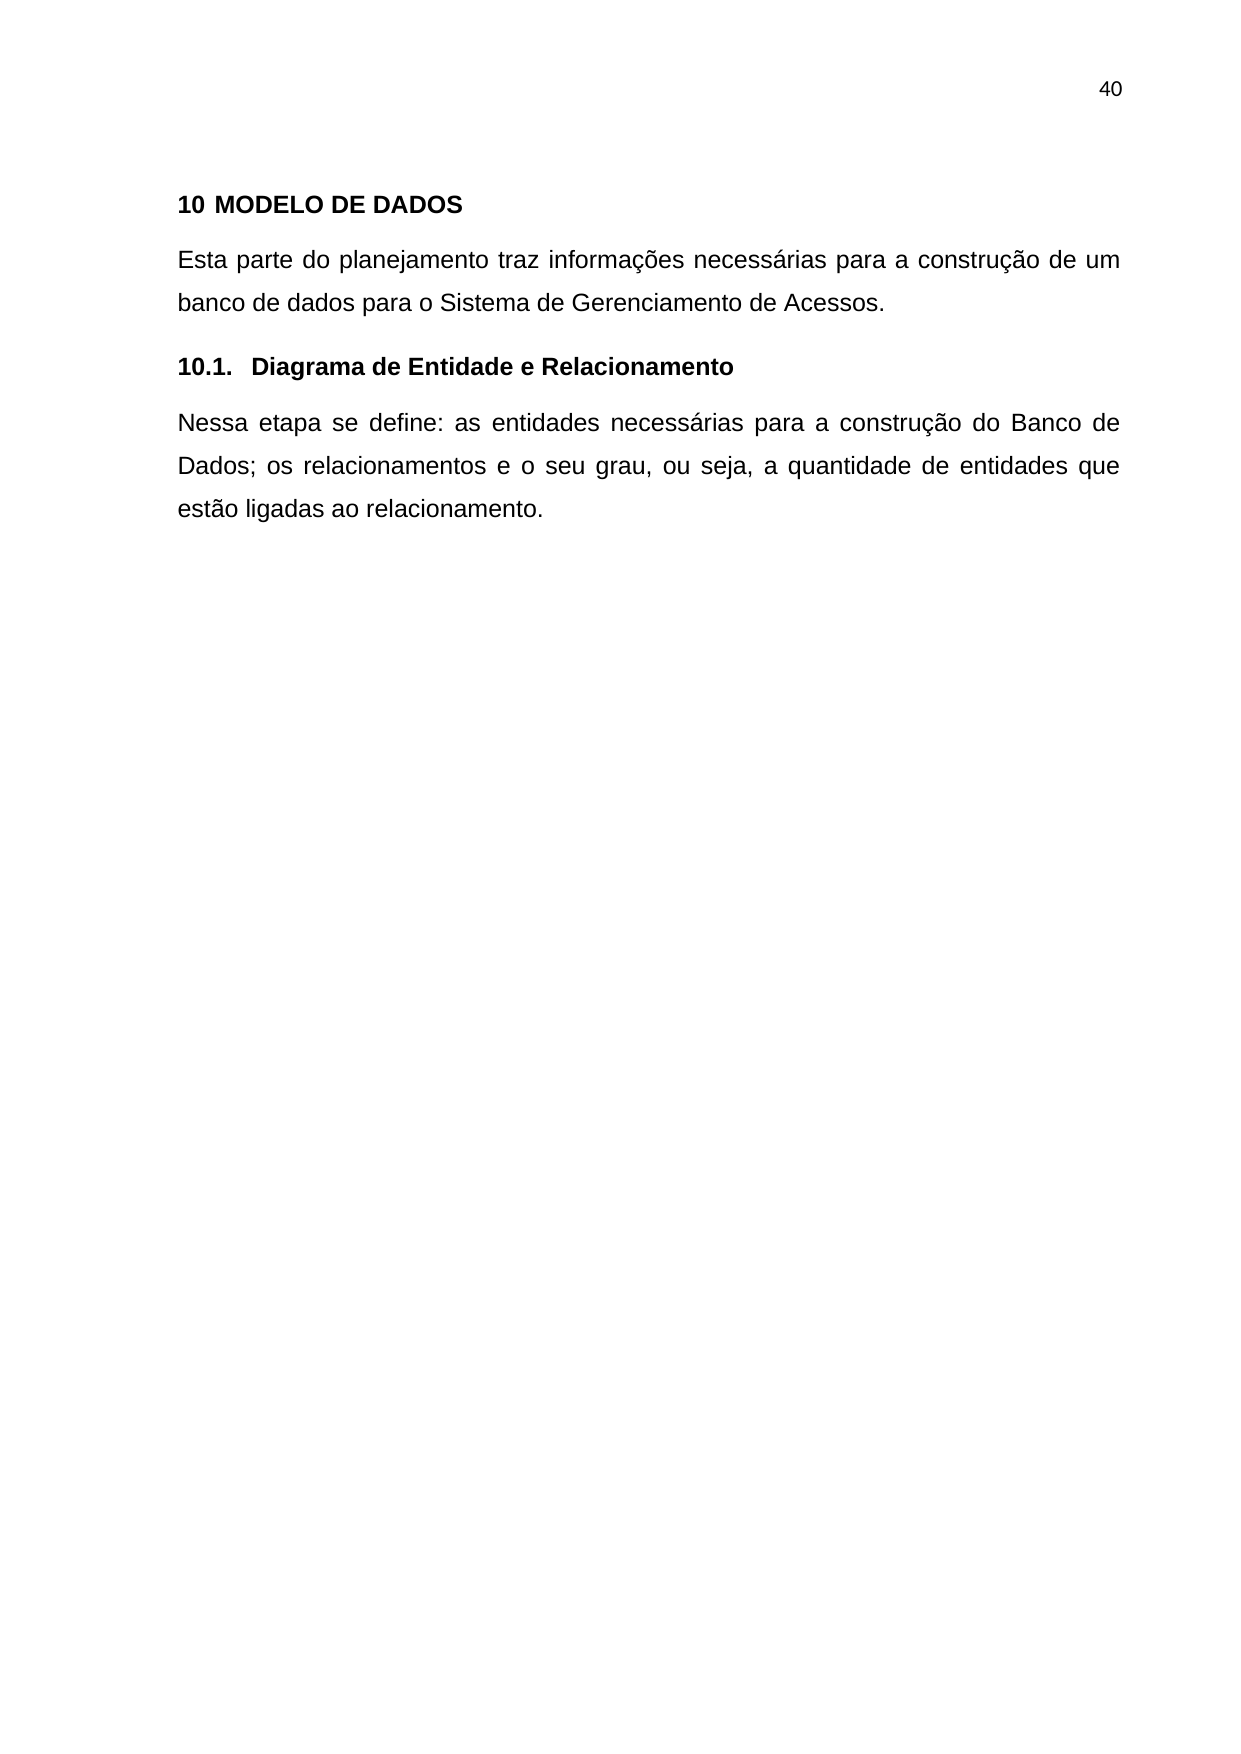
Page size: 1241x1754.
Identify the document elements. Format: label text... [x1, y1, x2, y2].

subtitle MODELO DE DADOS [177, 190, 1122, 218]
subtitle Diagrama de Entidade e Relacionamento [177, 352, 1122, 381]
text Nessa etapa se define: as entidades necessárias para a construção do Banco de Dados; os relacionamentos e o seu grau, ou seja, a quantidade de entidades que estão ligadas ao relacionamento. [177, 408, 1122, 523]
text Esta parte do planejamento traz informações necessárias para a construção de um banco de dados para o Sistema de Gerenciamento de Acessos. [177, 245, 1122, 317]
